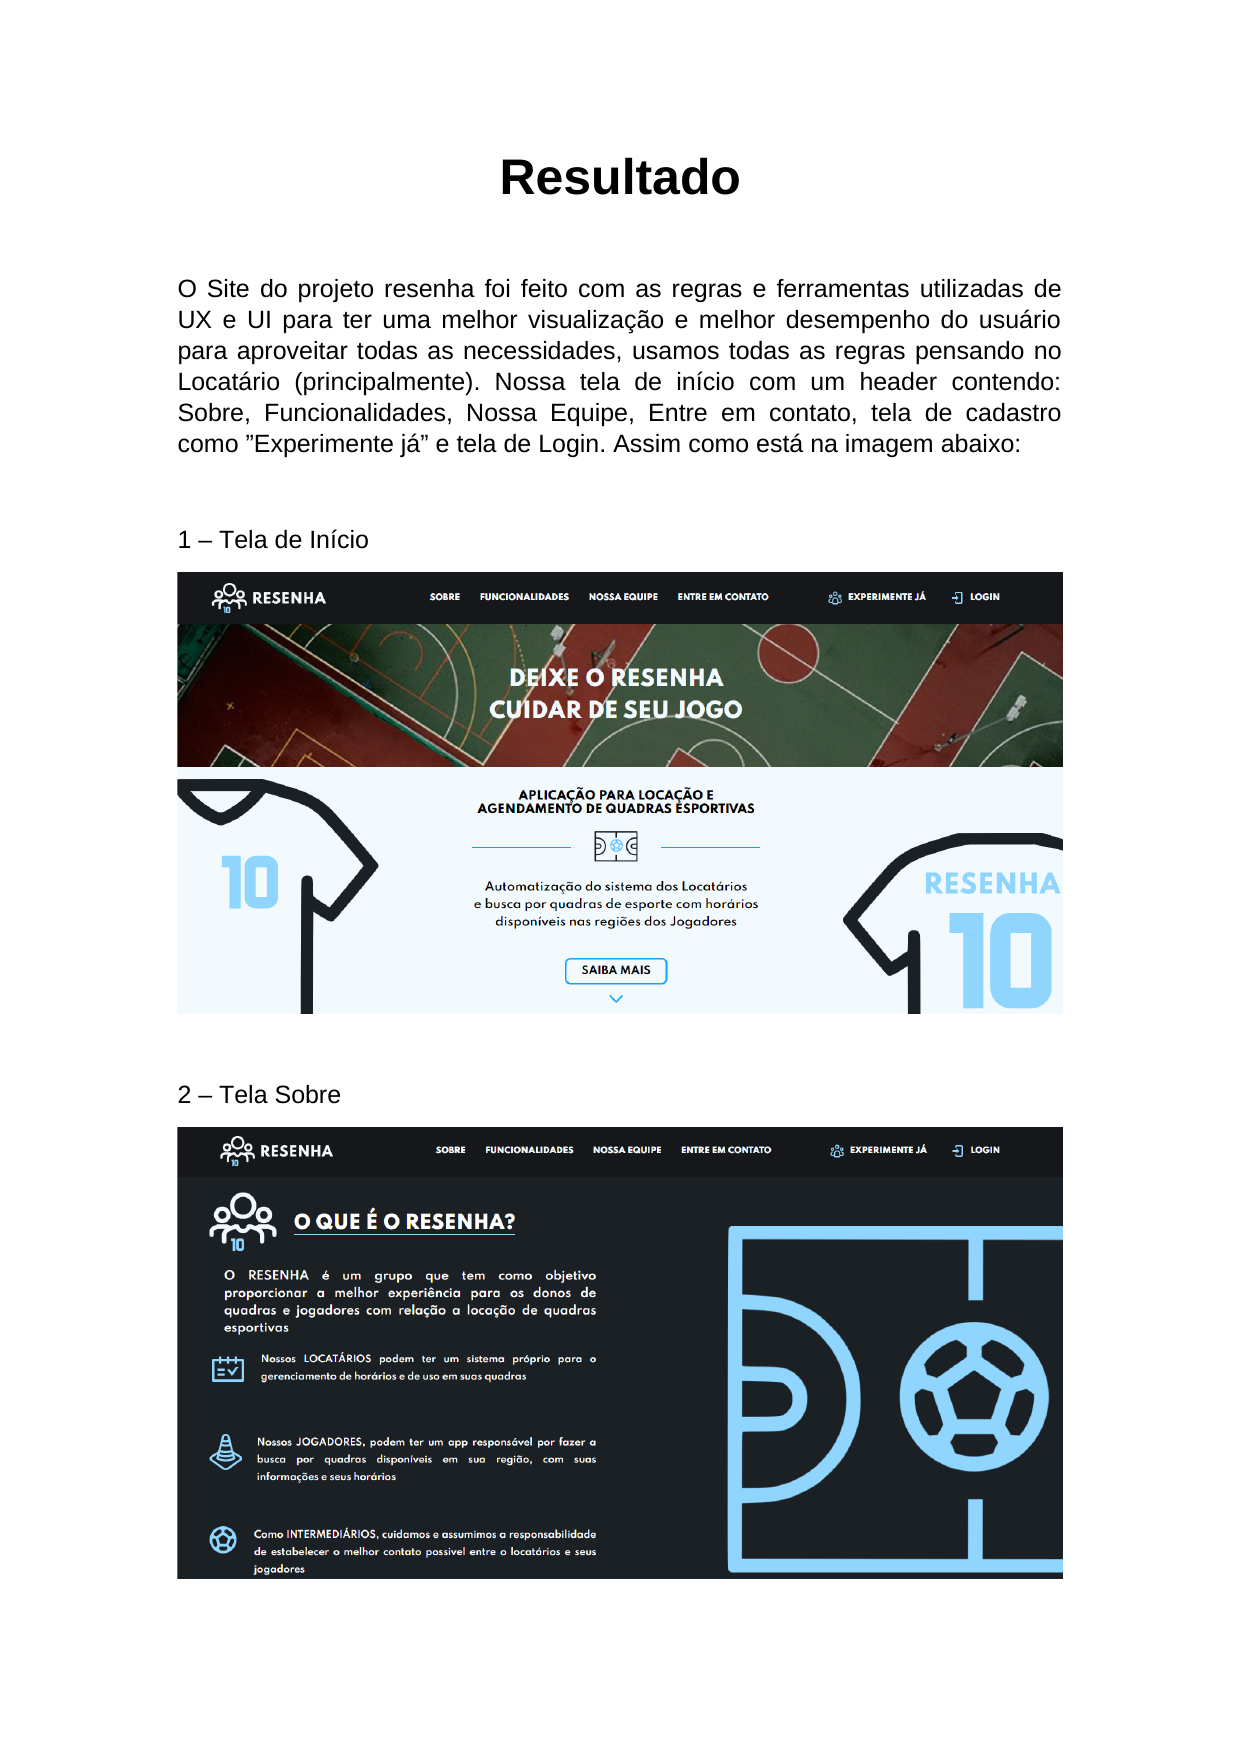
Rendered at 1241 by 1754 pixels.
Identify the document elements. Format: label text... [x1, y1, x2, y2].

text O Site do projeto resenha foi feito com as regras e ferramentas utilizadas de UX e UI para ter uma melhor visualização e melhor desempenho do usuário para aproveitar todas as necessidades, usamos todas as regras pensando no Locatário (principalmente). Nossa tela de início com um header contendo: Sobre, Funcionalidades, Nossa Equipe, Entre em contato, tela de cadastro como ”Experimente já” e tela de Login. Assim como está na imagem abaixo: [177, 274, 1063, 458]
text 2 – Tela Sobre [177, 1080, 1063, 1109]
picture [177, 1127, 1063, 1579]
picture [177, 572, 1063, 1014]
text 1 – Tela de Início [177, 525, 1063, 553]
text Resultado [177, 148, 1063, 205]
